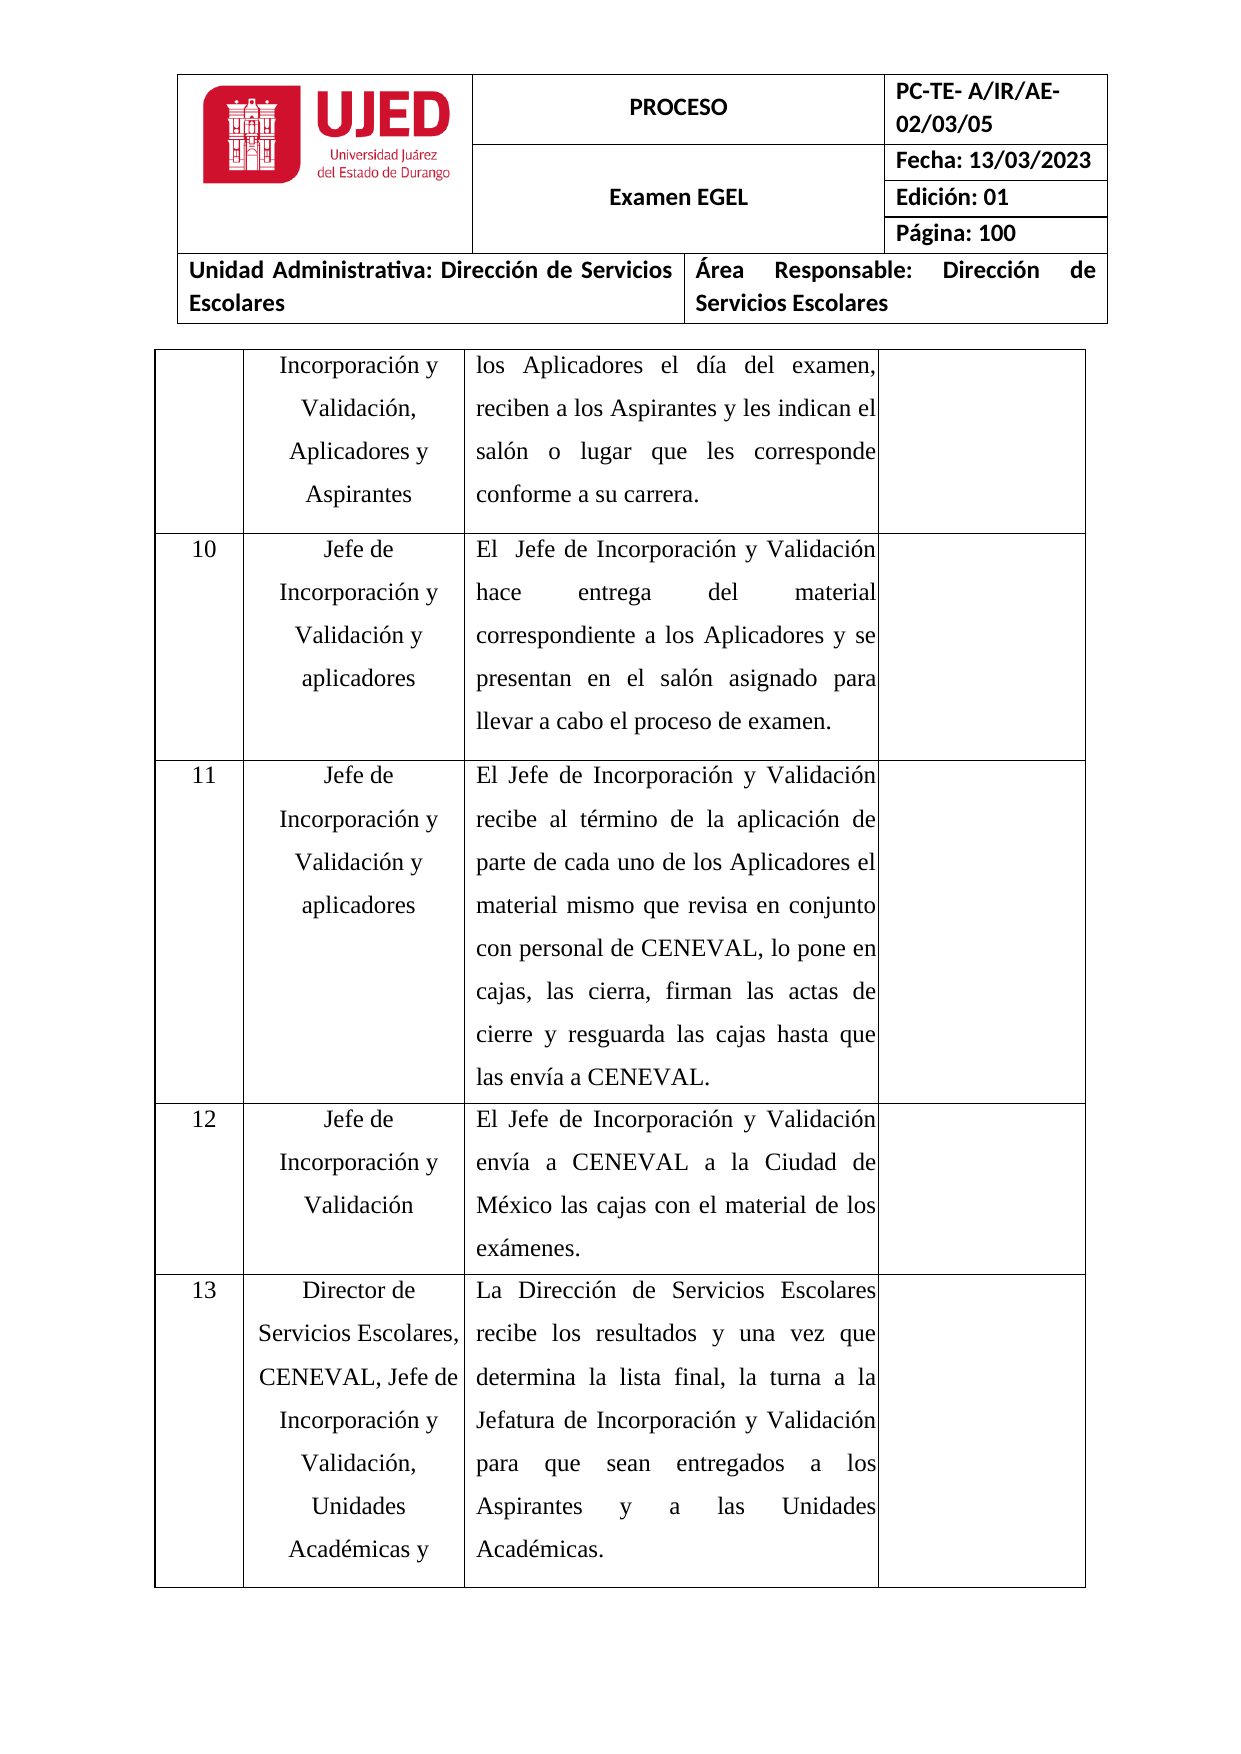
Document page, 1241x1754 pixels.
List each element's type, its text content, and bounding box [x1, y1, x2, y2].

table_cell Jefe de Incorporación y Validación y aplicadores [244, 534, 464, 759]
table_cell [879, 350, 1085, 533]
table_cell Jefe de Incorporación y Validación [244, 1104, 464, 1274]
table_cell [879, 761, 1085, 1103]
picture [188, 74, 457, 193]
table_cell 9 [156, 350, 243, 533]
table_cell El Jefe de Incorporación y Validación hace entrega del material correspondiente a los Aplicadores y se presentan en el salón asignado para llevar a cabo el proceso de examen. [465, 534, 878, 759]
table_cell Jefe de Incorporación y Validación, Aplicadores y Aspirantes [244, 350, 464, 533]
table_cell Jefe de Incorporación y Validación y aplicadores [244, 761, 464, 1103]
table_cell 11 [156, 761, 243, 1103]
table_cell Director de Servicios Escolares, CENEVAL, Jefe de Incorporación y Validación, Unidades Académicas y Aspirantes [244, 1275, 464, 1587]
table_cell [879, 1104, 1085, 1274]
table_cell 10 [156, 534, 243, 759]
table_cell [879, 534, 1085, 759]
table_cell El Jefe de Incorporación y Validación envía a CENEVAL a la Ciudad de México las cajas con el material de los exámenes. [465, 1104, 878, 1274]
table_cell El Jefe de Incorporación y Validación recibe al término de la aplicación de parte de cada uno de los Aplicadores el material mismo que revisa en conjunto con personal de CENEVAL, lo pone en cajas, las cierra, firman las actas de cierre y resguarda las cajas hasta que las envía a CENEVAL. [465, 761, 878, 1103]
table_cell [879, 1275, 1085, 1587]
table_cell 12 [156, 1104, 243, 1274]
table_cell 13 [156, 1275, 243, 1587]
